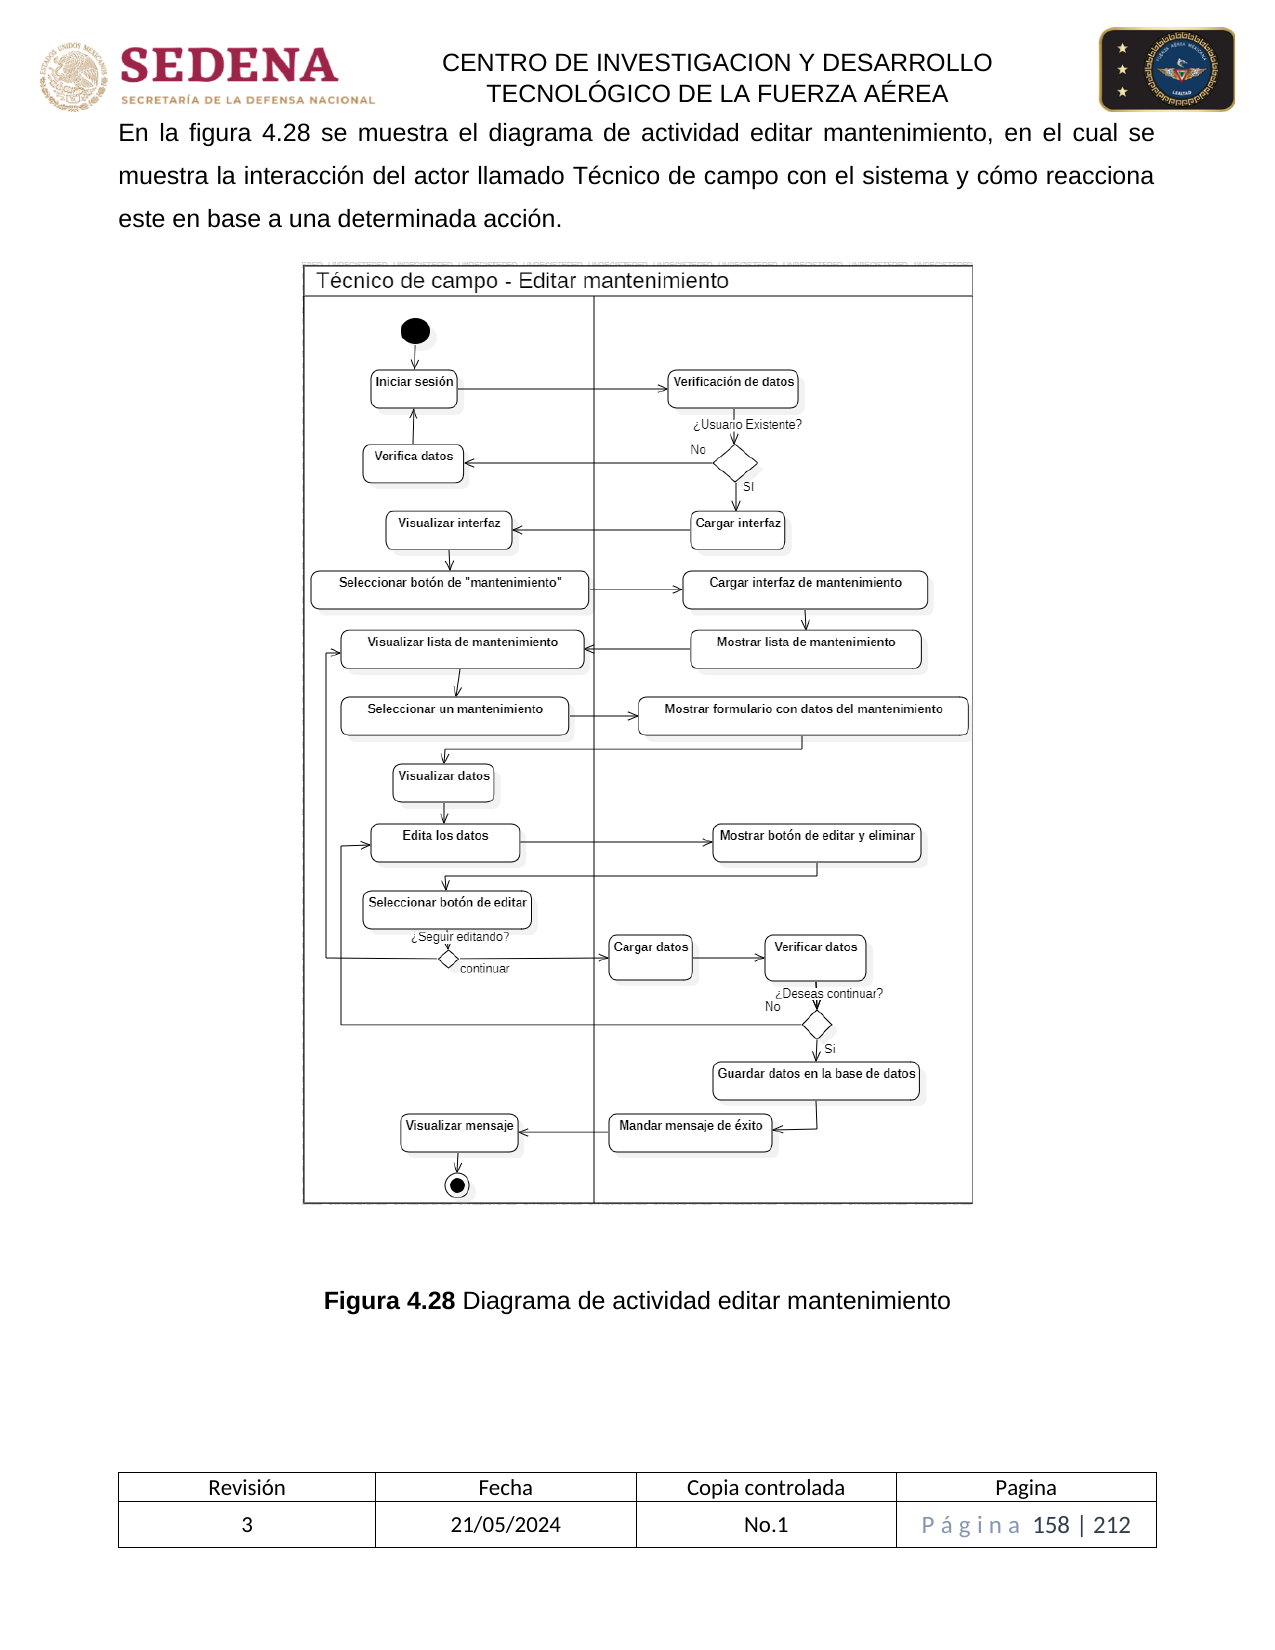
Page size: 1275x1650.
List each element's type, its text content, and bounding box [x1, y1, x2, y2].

picture [39, 27, 1236, 112]
picture [302, 262, 973, 1205]
text Figura 4.28 Diagrama de actividad editar mantenimiento [118, 1286, 1157, 1314]
text En la figura 4.28 se muestra el diagrama de actividad editar mantenimiento, en el cual se muestra la interacción del actor llamado Técnico de campo con el sistema y cómo reacciona este en base a una determinada acción. [118, 118, 1157, 233]
